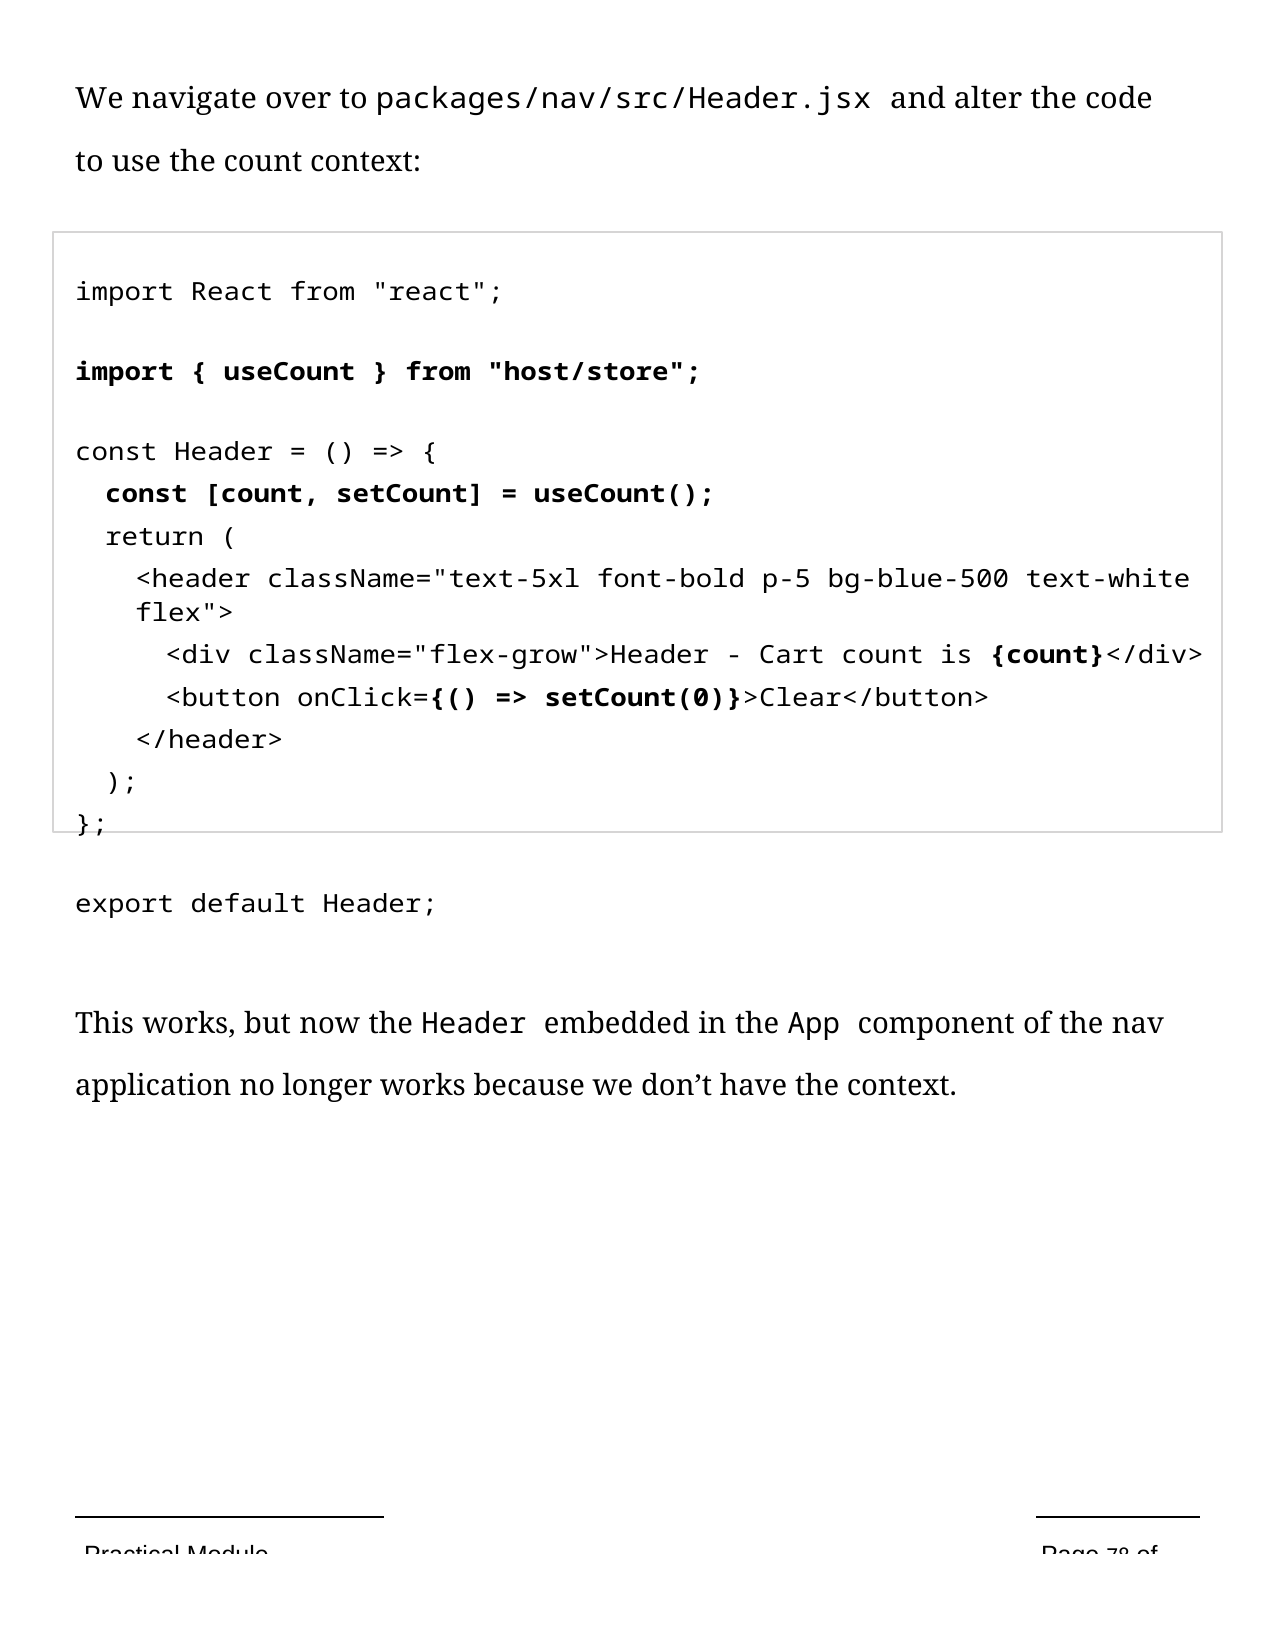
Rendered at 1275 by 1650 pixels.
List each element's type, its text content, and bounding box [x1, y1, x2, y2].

text This works, but now the Header embedded in the App component of the nav application no longer works because we don’t have the context. [75, 1002, 1192, 1104]
text <header className="text-5xl font-bold p-5 bg-blue-500 text-white flex"> [135, 561, 1212, 629]
text const [count, setCount] = useCount(); [105, 476, 1212, 510]
text export default Header; [75, 886, 1212, 920]
text <button onClick={() => setCount(0)}>Clear</button> [165, 679, 1212, 713]
text We navigate over to packages/nav/src/Header.jsx and alter the code to use the count context: [75, 78, 1185, 179]
text <div className="flex-grow">Header - Cart count is {count}</div> [165, 637, 1212, 671]
text const Header = () => { [75, 434, 1212, 468]
text return ( [105, 518, 1212, 552]
text ); [105, 764, 1212, 798]
text </header> [135, 721, 1212, 756]
text import React from "react"; [75, 274, 1212, 308]
text }; [75, 806, 1212, 840]
text import { useCount } from "host/store"; [75, 354, 1212, 388]
